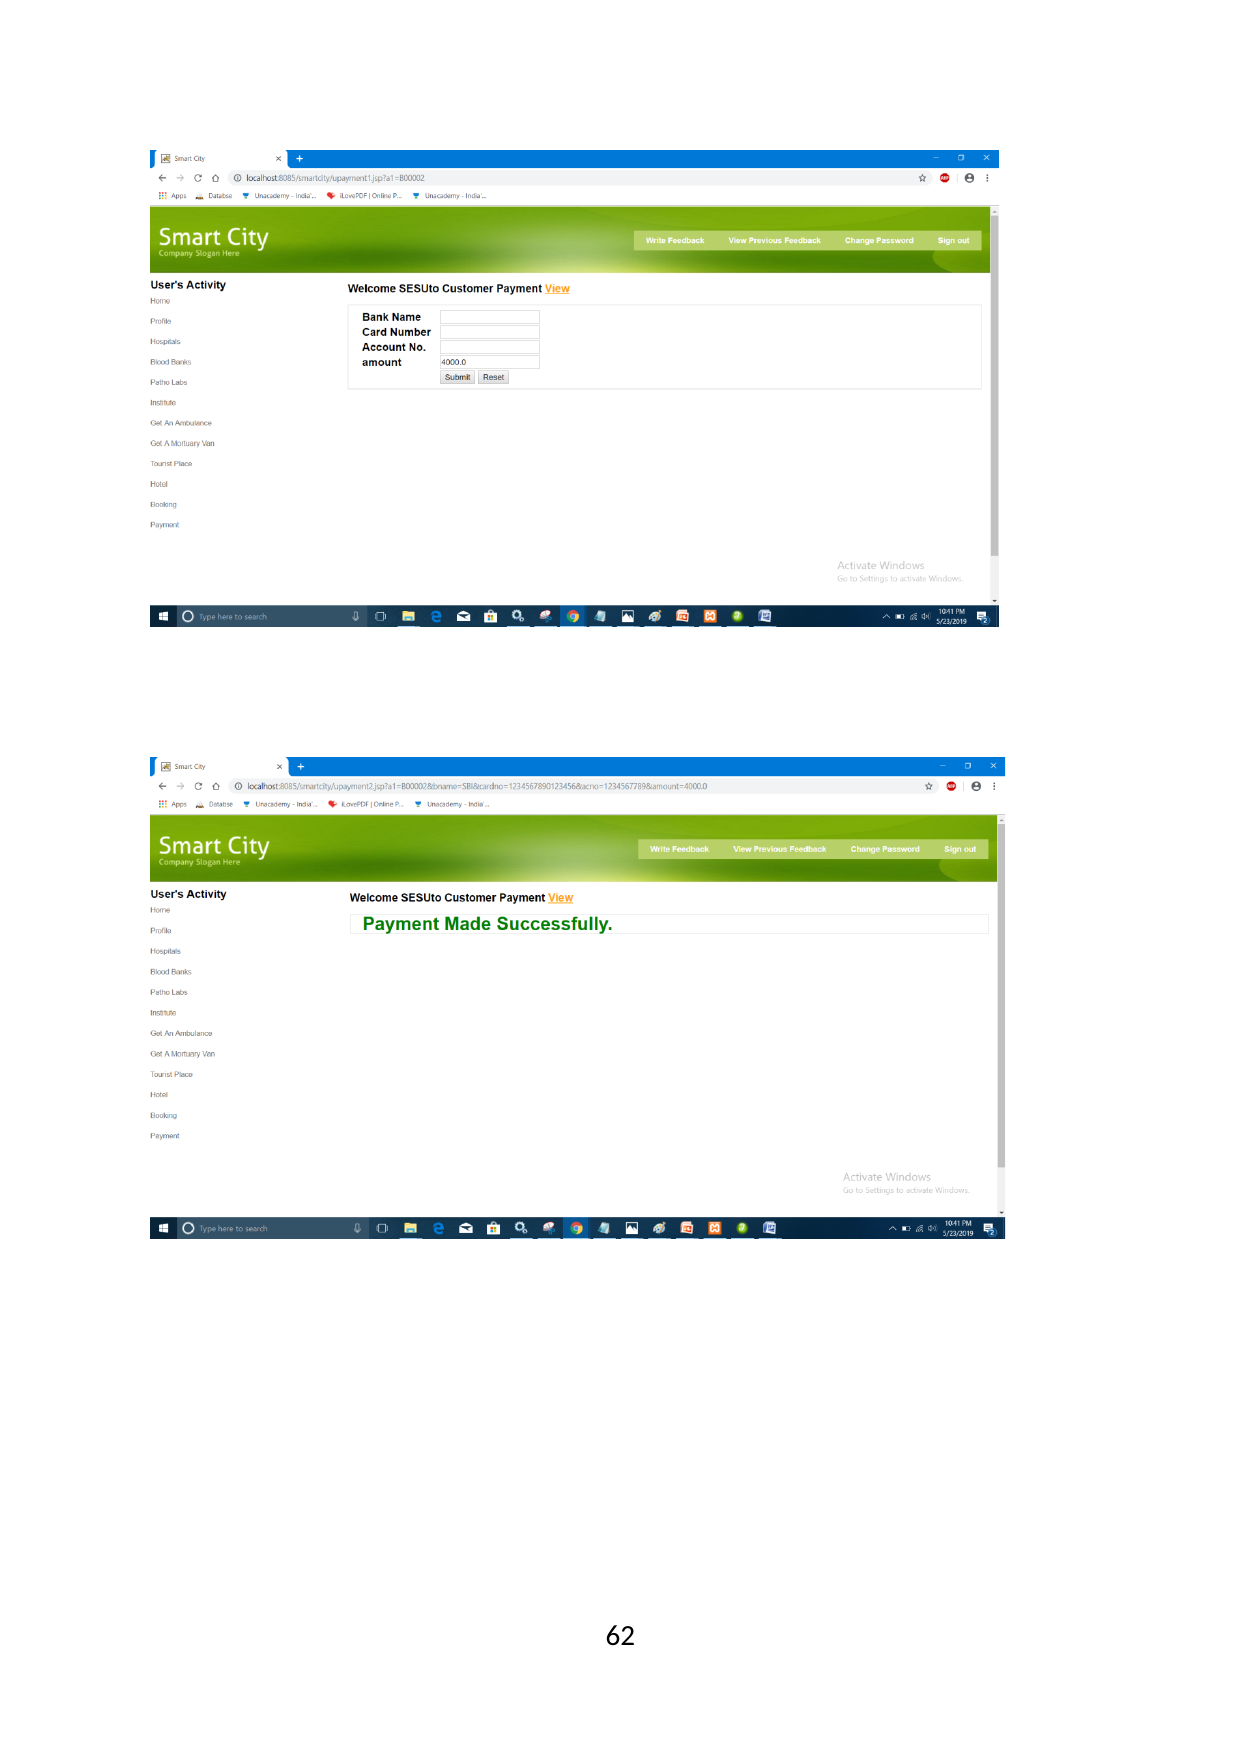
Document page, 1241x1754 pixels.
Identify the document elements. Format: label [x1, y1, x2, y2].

picture [150, 757, 1005, 1239]
picture [150, 150, 999, 627]
